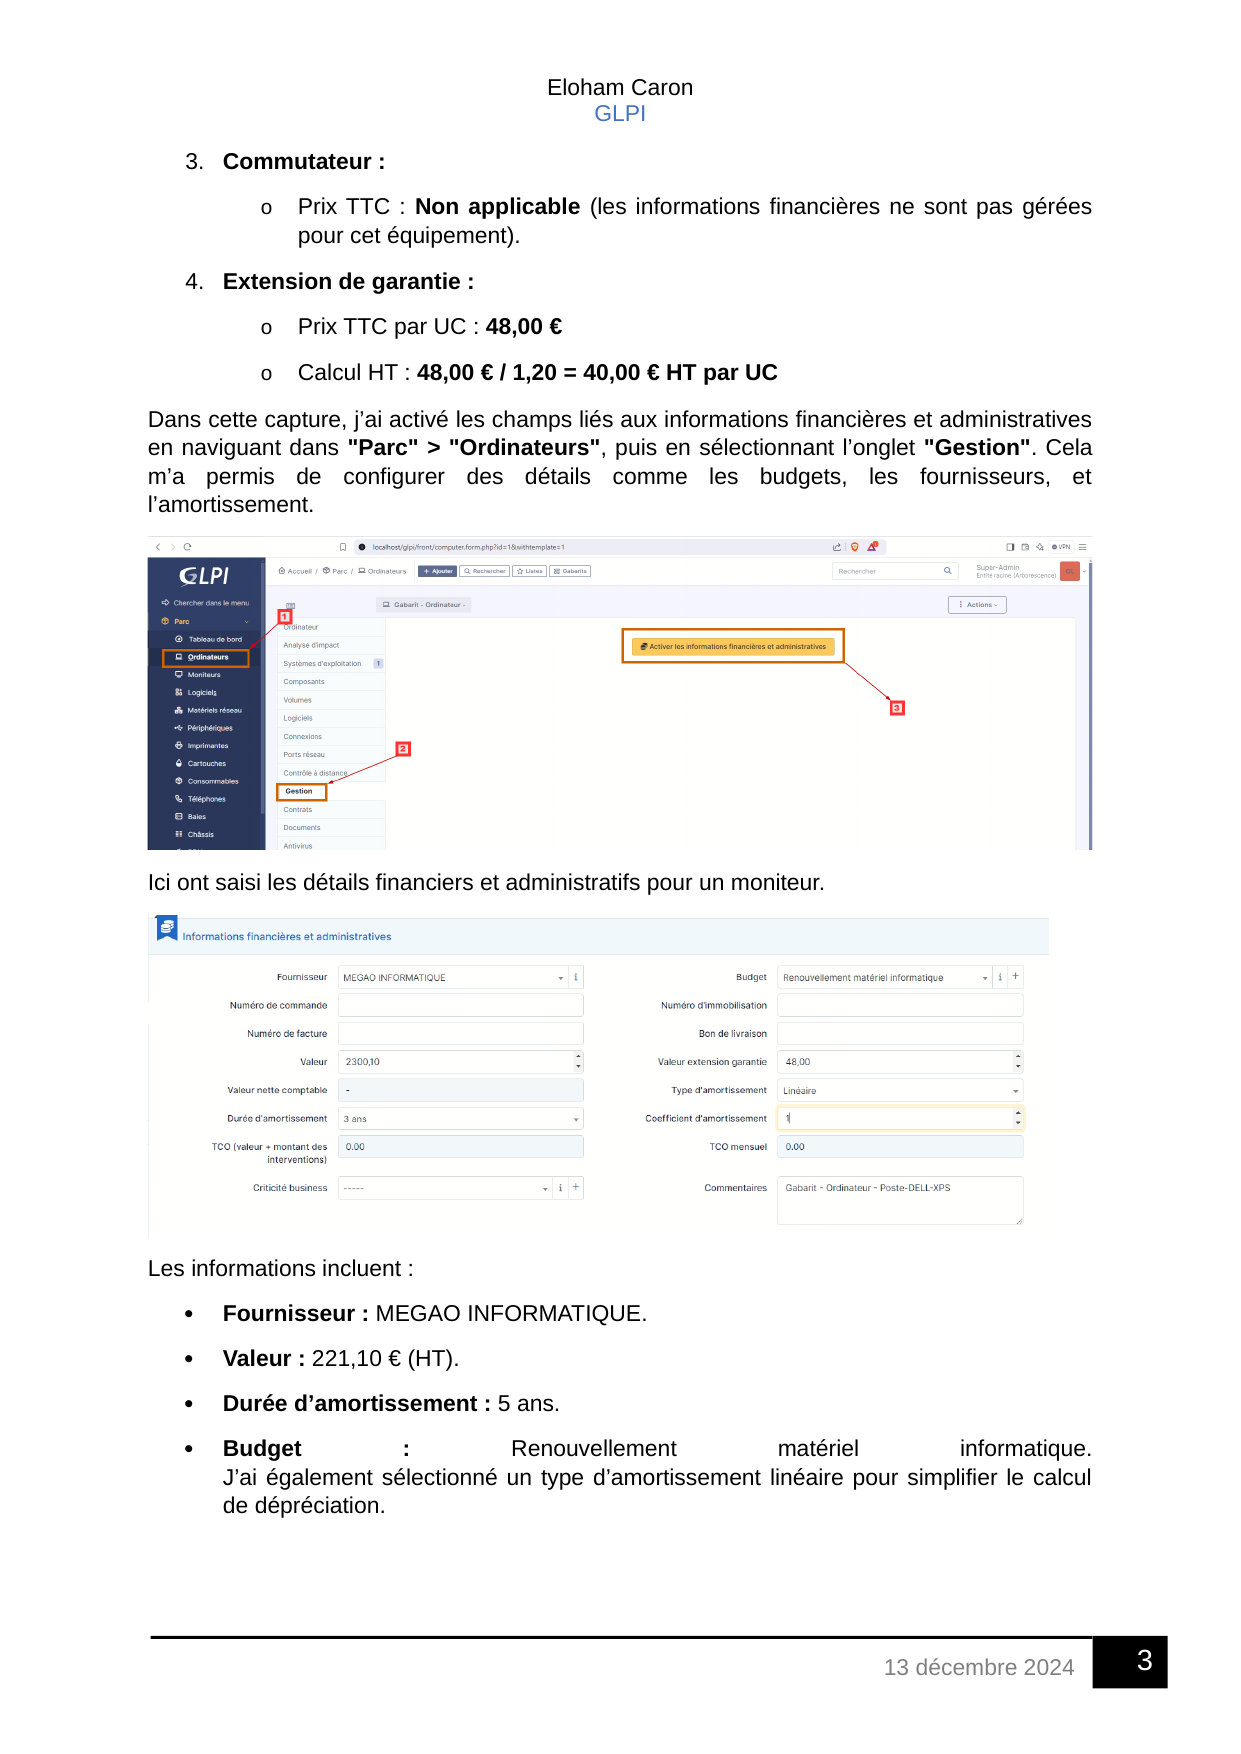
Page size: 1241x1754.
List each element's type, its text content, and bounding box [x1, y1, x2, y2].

list Fournisseur : MEGAO INFORMATIQUE. [185, 1300, 1093, 1326]
text Les informations incluent : [148, 1255, 1093, 1281]
list Commutateur : [185, 148, 1093, 174]
list Prix TTC : Non applicable (les informations financières ne sont pas gérées pour cet équipement). [260, 193, 1093, 249]
list Durée d’amortissement : 5 ans. [185, 1390, 1093, 1417]
list Budget : Renouvellement matériel informatique. J’ai également sélectionné un type d’amortissement linéaire pour simplifier le calcul de dépréciation. [185, 1435, 1093, 1518]
list Extension de garantie : [185, 268, 1093, 294]
picture [147, 536, 1093, 850]
list Prix TTC par UC : 48,00 € [260, 313, 1093, 340]
list Valeur : 221,10 € (HT). [185, 1345, 1093, 1371]
picture [147, 913, 1054, 1237]
list Calcul HT : 48,00 € / 1,20 = 40,00 € HT par UC [260, 359, 1093, 387]
text Dans cette capture, j’ai activé les champs liés aux informations financières et administratives en naviguant dans "Parc" > "Ordinateurs", puis en sélectionnant l’onglet "Gestion". Cela m’a permis de configurer des détails comme les budgets, les fournisseurs, et l’amortissement. [148, 406, 1093, 517]
text Ici ont saisi les détails financiers et administratifs pour un moniteur. [148, 868, 1093, 895]
